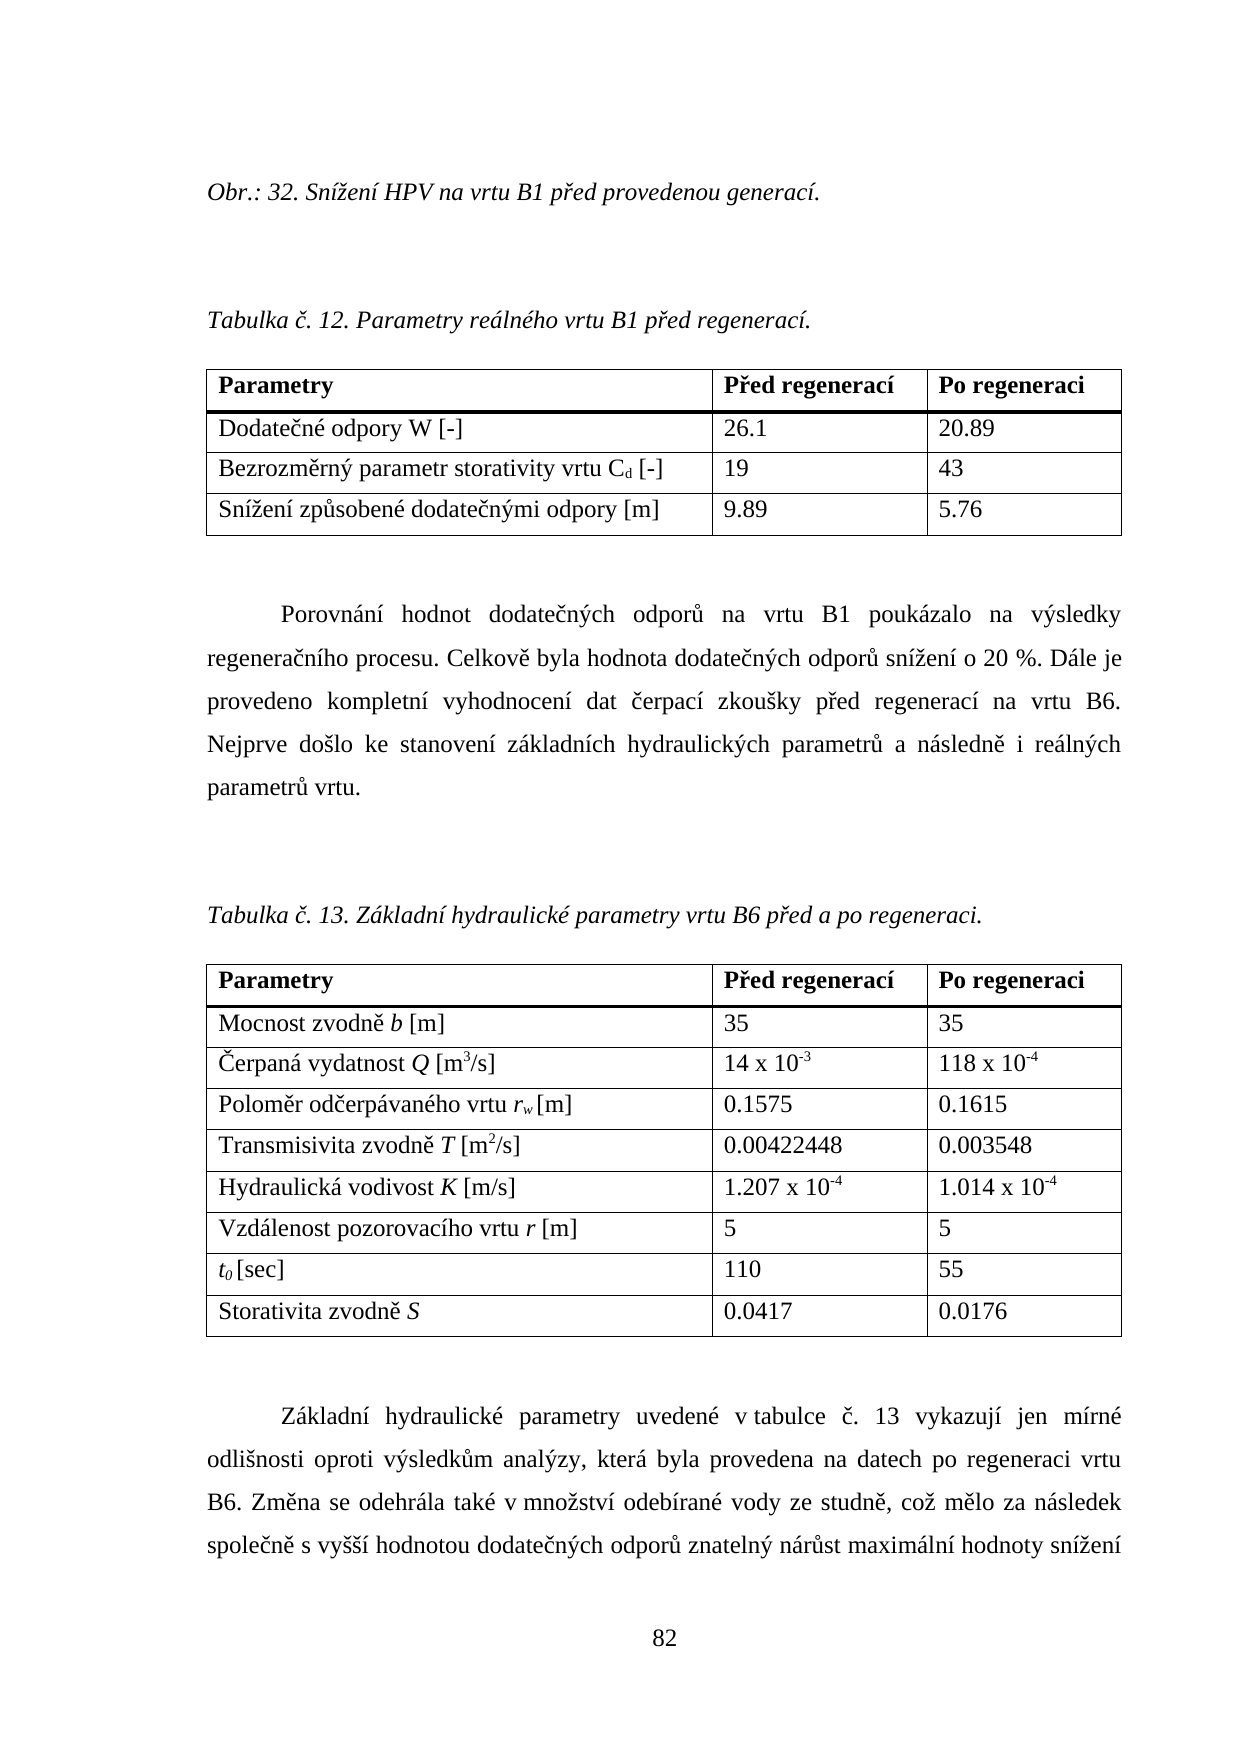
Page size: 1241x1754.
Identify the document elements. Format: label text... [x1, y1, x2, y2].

table_header Parametry [207, 965, 712, 1005]
table_cell Čerpaná vydatnost Q [m3/s] [207, 1048, 712, 1088]
table_cell 35 [713, 1008, 927, 1047]
table_cell 35 [928, 1008, 1121, 1047]
table_cell 0.0176 [928, 1296, 1121, 1336]
table_cell 43 [928, 453, 1121, 493]
table_cell 19 [713, 453, 927, 493]
table_cell Dodatečné odpory W [-] [207, 414, 712, 452]
table_cell Bezrozměrný parametr storativity vrtu Cd [-] [207, 453, 712, 493]
table_header Před regenerací [713, 370, 927, 410]
table_header Po regeneraci [928, 370, 1121, 410]
table_cell 1.014 x 10-4 [928, 1172, 1121, 1212]
table_cell Mocnost zvodně b [m] [207, 1008, 712, 1047]
table_cell Vzdálenost pozorovacího vrtu r [m] [207, 1213, 712, 1253]
table_header Po regeneraci [928, 965, 1121, 1005]
table_cell 0.00422448 [713, 1130, 927, 1171]
table_cell 9.89 [713, 494, 927, 534]
table_cell Hydraulická vodivost K [m/s] [207, 1172, 712, 1212]
table_cell 26.1 [713, 414, 927, 452]
table_cell 55 [928, 1254, 1121, 1295]
table_cell 118 x 10-4 [928, 1048, 1121, 1088]
text Tabulka č. 13. Základní hydraulické parametry vrtu B6 před a po regeneraci. [207, 900, 1122, 929]
text Porovnání hodnot dodatečných odporů na vrtu B1 poukázalo na výsledky regeneračního procesu. Celkově byla hodnota dodatečných odporů snížení o 20 %. Dále je provedeno kompletní vyhodnocení dat čerpací zkoušky před regenerací na vrtu B6. Nejprve došlo ke stanovení základních hydraulických parametrů a následně i reálných parametrů vrtu. [207, 599, 1122, 801]
table_cell 5 [928, 1213, 1121, 1253]
table_cell Poloměr odčerpávaného vrtu rw [m] [207, 1089, 712, 1129]
table_cell 0.1615 [928, 1089, 1121, 1129]
table_cell Snížení způsobené dodatečnými odpory [m] [207, 494, 712, 534]
table_cell 14 x 10-3 [713, 1048, 927, 1088]
table_cell 5.76 [928, 494, 1121, 534]
table_cell 0.0417 [713, 1296, 927, 1336]
table_cell 5 [713, 1213, 927, 1253]
table_cell Storativita zvodně S [207, 1296, 712, 1336]
text Obr.: 32. Snížení HPV na vrtu B1 před provedenou generací. [207, 177, 1122, 206]
table_cell Transmisivita zvodně T [m2/s] [207, 1130, 712, 1171]
table_header Parametry [207, 370, 712, 410]
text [207, 1401, 1122, 1559]
table_cell 0.1575 [713, 1089, 927, 1129]
text Tabulka č. 12. Parametry reálného vrtu B1 před regenerací. [207, 305, 1122, 334]
table_cell t0 [sec] [207, 1254, 712, 1295]
table_cell 0.003548 [928, 1130, 1121, 1171]
table_cell 110 [713, 1254, 927, 1295]
table_cell 20.89 [928, 414, 1121, 452]
table_header Před regenerací [713, 965, 927, 1005]
table_cell 1.207 x 10-4 [713, 1172, 927, 1212]
